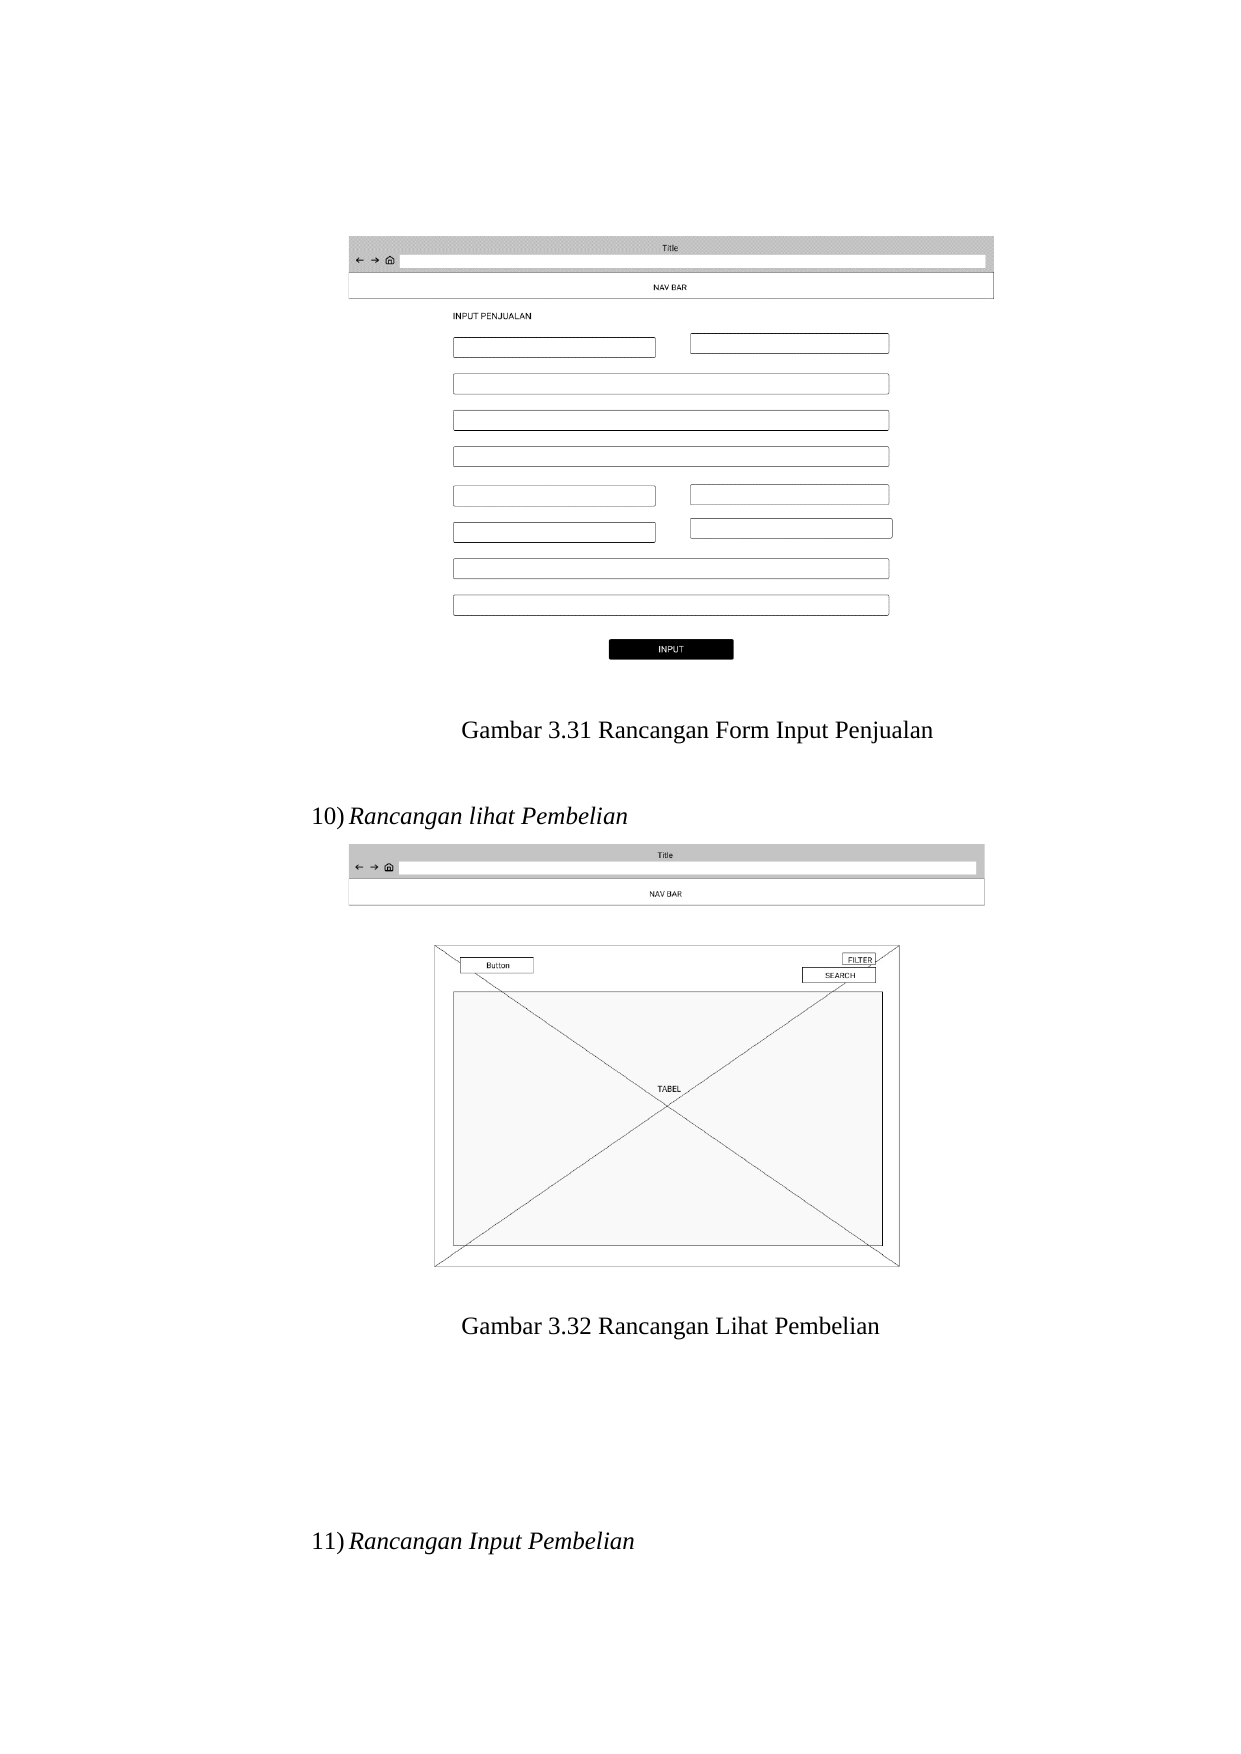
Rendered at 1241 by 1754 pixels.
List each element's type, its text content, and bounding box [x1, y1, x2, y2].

list Rancangan Input Pembelian [311, 1526, 1063, 1555]
list Gambar 3.31 Rancangan Form Input Penjualan [349, 715, 1063, 744]
list Gambar 3.32 Rancangan Lihat Pembelian [349, 1311, 1063, 1339]
list Rancangan lihat Pembelian [311, 801, 1063, 830]
picture [348, 844, 985, 1297]
picture [348, 236, 994, 702]
